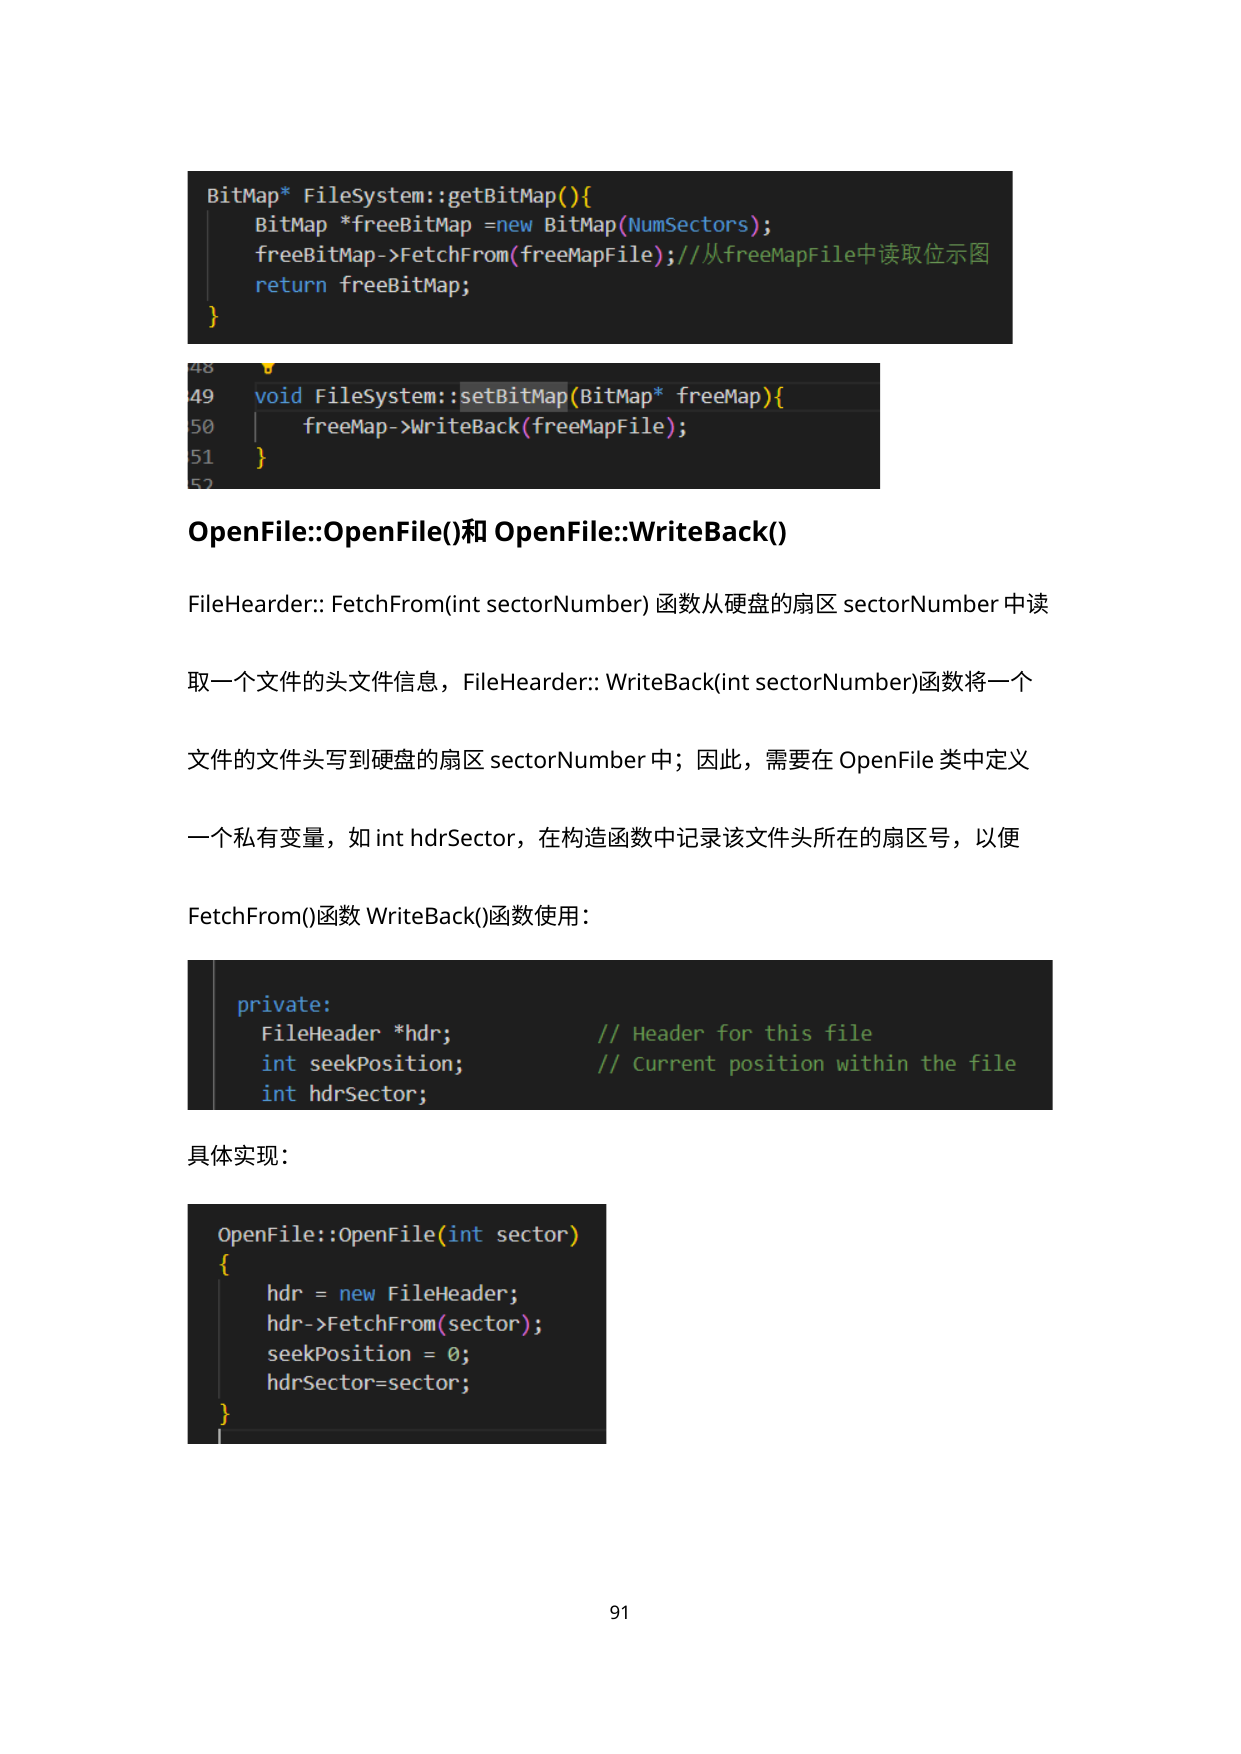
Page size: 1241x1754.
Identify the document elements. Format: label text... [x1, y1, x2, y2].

text FileHearder:: FetchFrom(int sectorNumber) 函数从硬盘的扇区sectorNumber中读取一个文件的头文件信息，FileHearder:: WriteBack(int sectorNumber)函数将一个文件的文件头写到硬盘的扇区sectorNumber中；因此，需要在OpenFile类中定义一个私有变量，如int hdrSector，在构造函数中记录该文件头所在的扇区号，以便FetchFrom()函数WriteBack()函数使用： [187, 570, 1053, 947]
text 具体实现： [187, 1122, 1053, 1187]
picture [187, 171, 1013, 344]
picture [187, 960, 1053, 1110]
text OpenFile::OpenFile()和OpenFile::WriteBack() [187, 497, 1053, 562]
picture [187, 1204, 607, 1444]
picture [187, 363, 880, 489]
